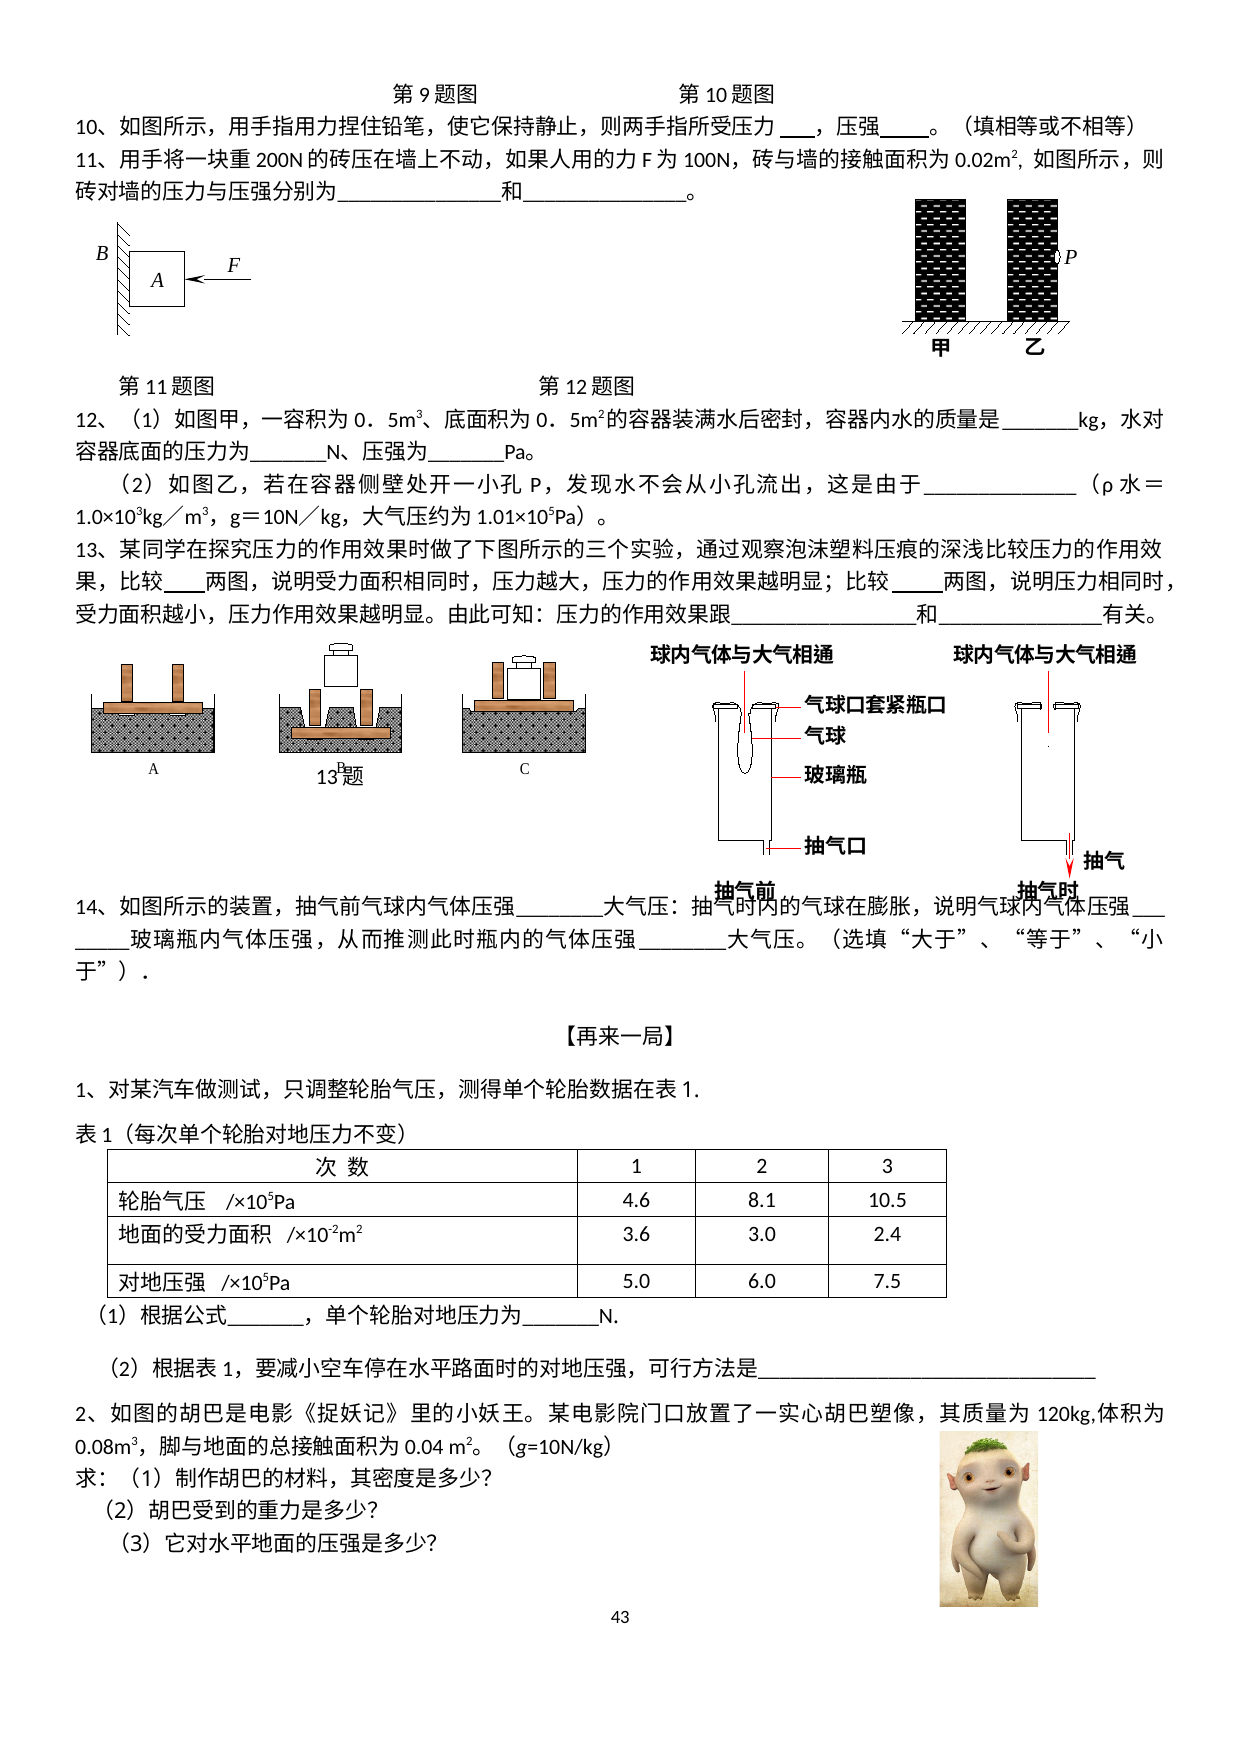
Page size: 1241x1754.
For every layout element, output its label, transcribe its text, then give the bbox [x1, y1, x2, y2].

picture [92, 709, 213, 752]
text 10、如图所示，用手指用力捏住铅笔，使它保持静止，则两手指所受压力 ，压强 。（填相等或不相等） [75, 109, 1165, 141]
text 14、如图所示的装置，抽气前气球内气体压强________大气压：抽气时内的气球在膨胀，说明气球内气体压强________玻璃瓶内气体压强，从而推测此时瓶内的气体压强________大气压。（选填“大于”、“等于”、“小于”）． [75, 889, 1165, 986]
picture [280, 708, 401, 752]
picture [292, 728, 390, 738]
text （2）胡巴受到的重力是多少？ [75, 1493, 1165, 1526]
table_header 3 [829, 1150, 946, 1182]
text 求：（1）制作胡巴的材料，其密度是多少？ [75, 1461, 219, 1493]
picture [475, 701, 573, 711]
picture [916, 206, 965, 321]
table_header 次 数 [108, 1150, 577, 1182]
table_header 2 [696, 1150, 828, 1182]
picture [173, 665, 183, 701]
table_cell 5.0 [578, 1265, 695, 1297]
table_cell 对地压强 /×105Pa [108, 1265, 577, 1297]
picture [463, 708, 585, 752]
text 表1（每次单个轮胎对地压力不变） [75, 1116, 1165, 1149]
text 第11题图 第12题图 [75, 369, 1165, 401]
text 【再来一局】 [75, 1019, 1165, 1051]
text 13、某同学在探究压力的作用效果时做了下图所示的三个实验，通过观察泡沫塑料压痕的深浅比较压力的作用效果，比较 两图，说明受力面积相同时，压力越大，压力的作用效果越明显；比较 两图，说明压力相同时，受力面积越小，压力作用效果越明显。由此可知：压力的作用效果跟_________________和_______________有关。 [75, 531, 1165, 629]
picture [493, 663, 503, 698]
text 13题 [75, 759, 1165, 791]
table_cell 3.6 [578, 1217, 695, 1264]
table_cell 4.6 [578, 1183, 695, 1216]
text （3）它对水平地面的压强是多少？ [75, 1526, 1165, 1558]
table_cell 2.4 [829, 1217, 946, 1264]
text （2）根据表1，要减小空车停在水平路面时的对地压强，可行方法是_______________________________ [75, 1331, 1165, 1396]
table_header 1 [578, 1150, 695, 1182]
text 11、用手将一块重200N的砖压在墙上不动，如果人用的力F为100N，砖与墙的接触面积为, 如图所示，则砖对墙的压力与压强分别为_______________和_______________。 [75, 141, 1165, 206]
text 2、如图的胡巴是电影《捉妖记》里的小妖王。某电影院门口放置了一实心胡巴塑像，其质量为,体积为，脚与地面的总接触面积为。（g=10N/kg） [75, 1396, 1165, 1461]
picture [1008, 206, 1057, 321]
table_cell 8.1 [696, 1183, 828, 1216]
table_cell 3.0 [696, 1217, 828, 1264]
picture [104, 703, 202, 713]
picture [361, 690, 372, 725]
picture [325, 708, 357, 727]
picture [122, 665, 132, 701]
table_cell 轮胎气压 /×105Pa [108, 1183, 577, 1216]
table_cell 10.5 [829, 1183, 946, 1216]
table_cell 地面的受力面积 /×10 [108, 1217, 577, 1264]
text （2）如图乙，若在容器侧壁处开一小孔P，发现水不会从小孔流出，这是由于______________（ρ水＝1.0×／m3，g＝10N／kg，大气压约为1.01×105Pa）。 [75, 466, 1165, 531]
table_cell 7.5 [829, 1265, 946, 1297]
text 1、对某汽车做测试，只调整轮胎气压，测得单个轮胎数据在表1. [75, 1051, 1165, 1116]
text 第9题图 第10题图 [75, 76, 1165, 109]
picture [310, 690, 320, 725]
text （1）根据公式_______，单个轮胎对地压力为_______N. [75, 1298, 1165, 1331]
picture [544, 663, 555, 698]
text 求：（1）制作胡巴的材料，其密度是多少？ [262, 1461, 1165, 1493]
picture [939, 1558, 1039, 1607]
table_cell 6.0 [696, 1265, 828, 1297]
text 12、（1）如图甲，一容积为0．、底面积为0．的容器装满水后密封，容器内水的质量是_______kg，水对容器底面的压力为_______N、压强为_______Pa。 [75, 401, 1165, 466]
